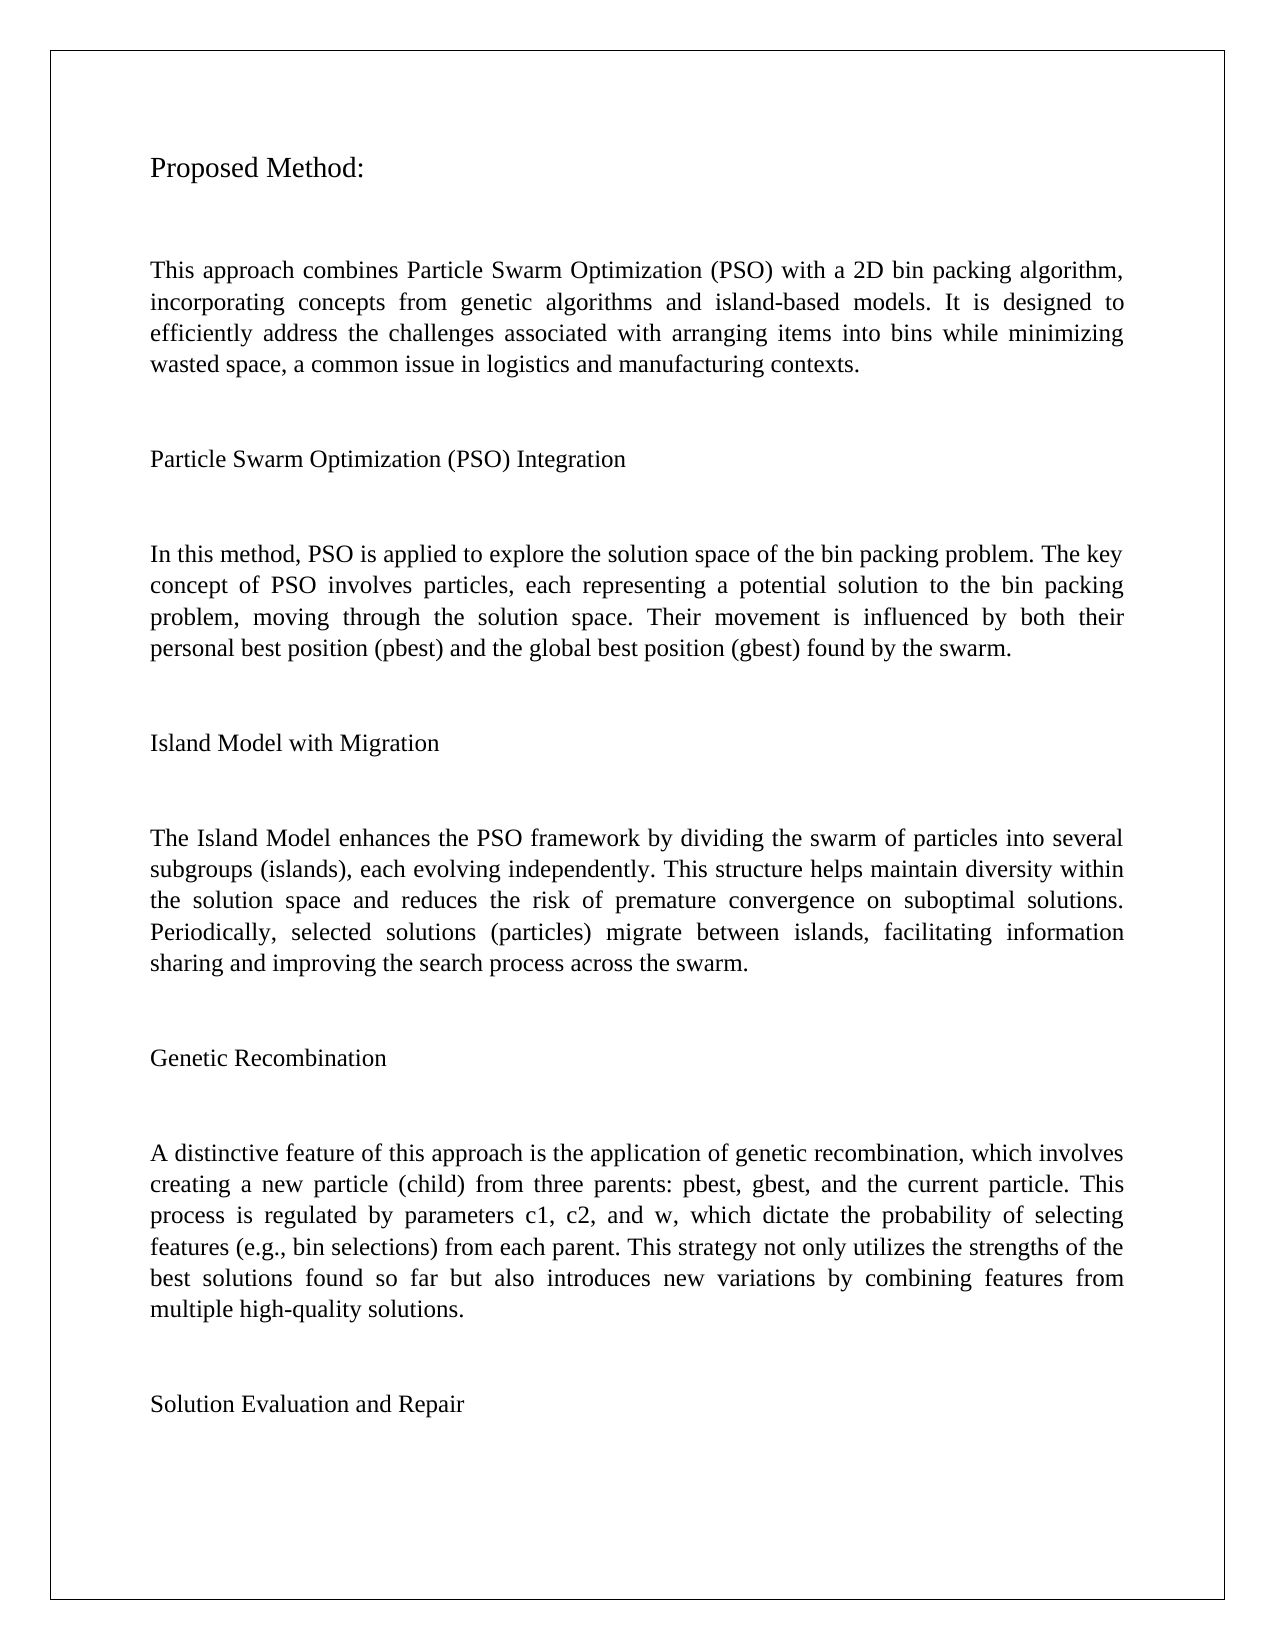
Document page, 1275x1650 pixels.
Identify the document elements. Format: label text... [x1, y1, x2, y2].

text Island Model with Migration [150, 728, 1125, 757]
text A distinctive feature of this approach is the application of genetic recombination, which involves creating a new particle (child) from three parents: pbest, gbest, and the current particle. This process is regulated by parameters c1, c2, and w, which dictate the probability of selecting features (e.g., bin selections) from each parent. This strategy not only utilizes the strengths of the best solutions found so far but also introduces new variations by combining features from multiple high-quality solutions. [150, 1138, 1125, 1322]
text In this method, PSO is applied to explore the solution space of the bin packing problem. The key concept of PSO involves particles, each representing a potential solution to the bin packing problem, moving through the solution space. Their movement is influenced by both their personal best position (pbest) and the global best position (gbest) found by the swarm. [150, 539, 1125, 661]
text The Island Model enhances the PSO framework by dividing the swarm of particles into several subgroups (islands), each evolving independently. This structure helps maintain diversity within the solution space and reduces the risk of premature convergence on suboptimal solutions. Periodically, selected solutions (particles) migrate between islands, facilitating information sharing and improving the search process across the swarm. [150, 823, 1125, 976]
text Particle Swarm Optimization (PSO) Integration [150, 444, 1125, 473]
text Proposed Method: [150, 150, 1125, 183]
text This approach combines Particle Swarm Optimization (PSO) with a 2D bin packing algorithm, incorporating concepts from genetic algorithms and island-based models. It is designed to efficiently address the challenges associated with arranging items into bins while minimizing wasted space, a common issue in logistics and manufacturing contexts. [150, 256, 1125, 377]
text Solution Evaluation and Repair [150, 1389, 1125, 1418]
text Genetic Recombination [150, 1043, 1125, 1072]
